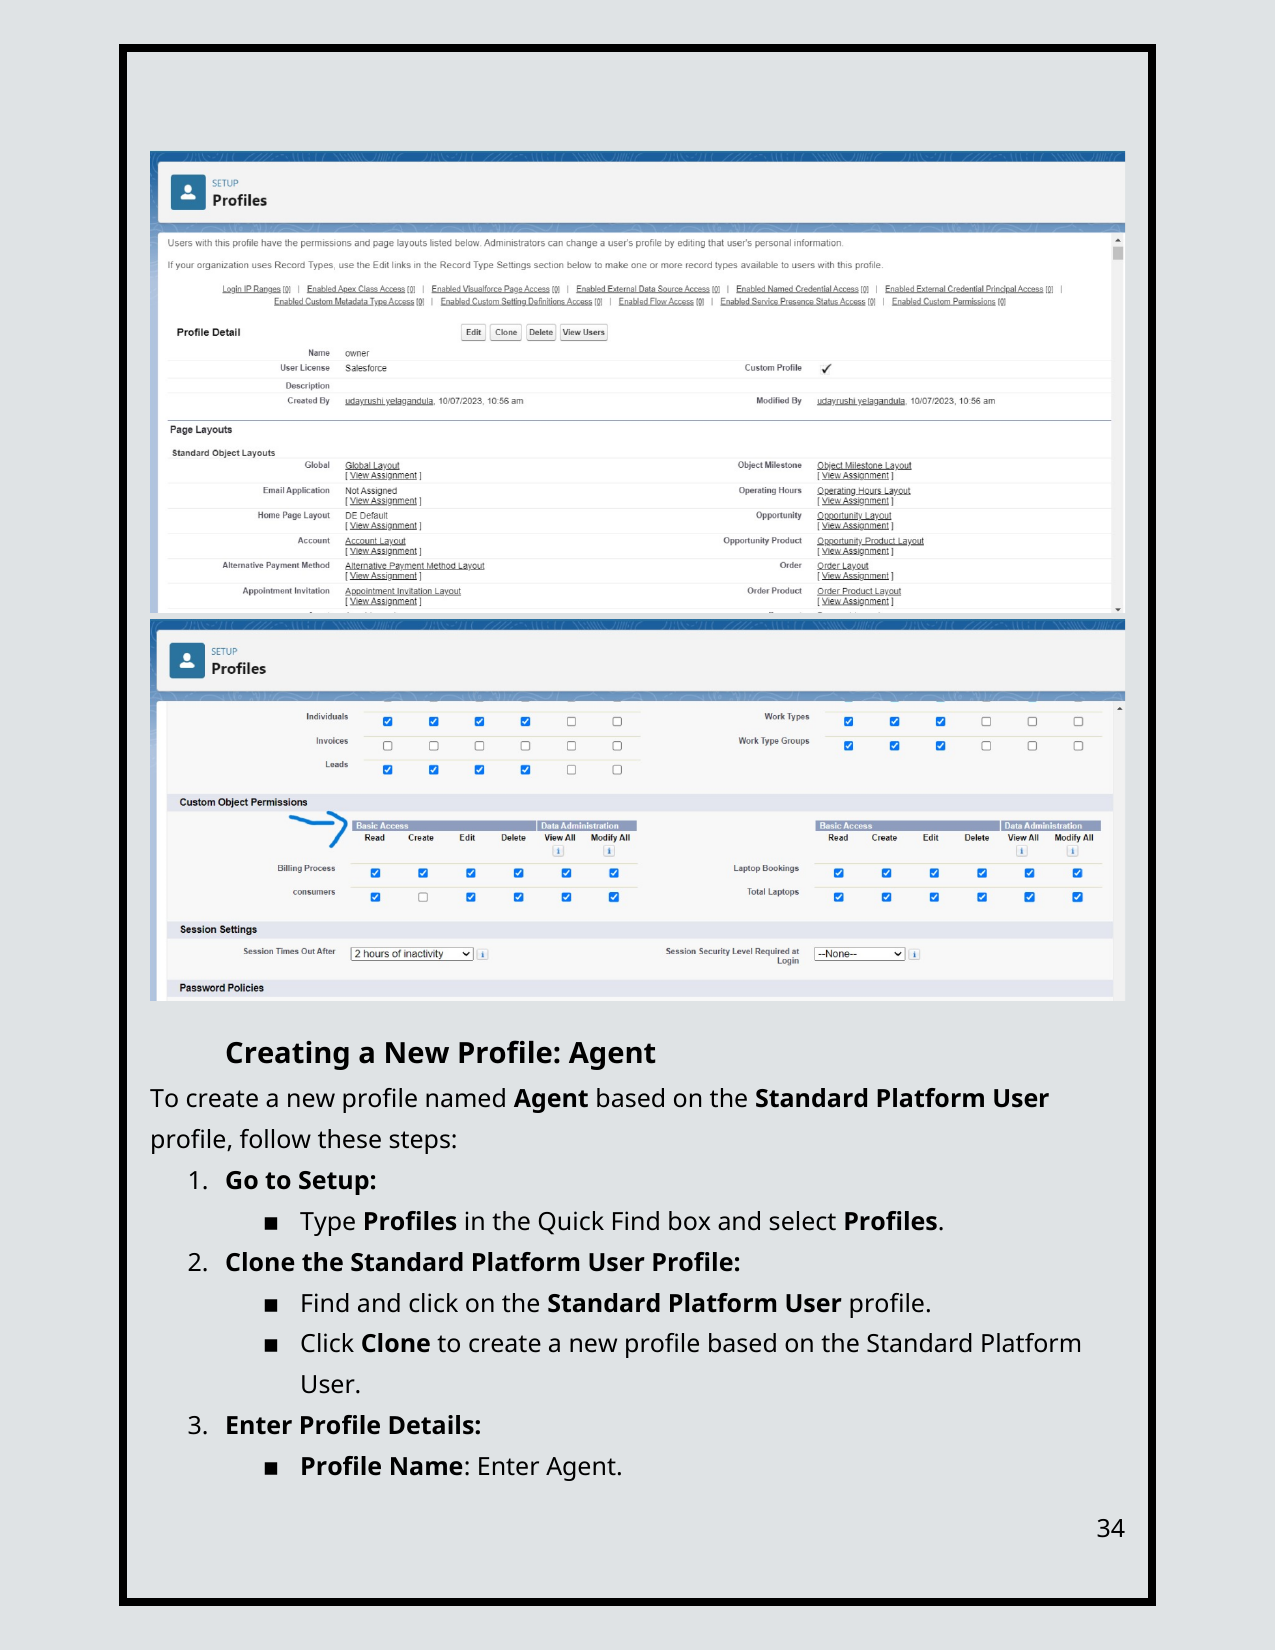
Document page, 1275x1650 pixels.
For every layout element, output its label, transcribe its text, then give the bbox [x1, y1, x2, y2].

list Find and click on the Standard Platform User profile. [262, 1285, 1125, 1319]
subtitle Creating a New Profile: Agent [150, 1032, 1125, 1072]
list Click Clone to create a new profile based on the Standard Platform User. [262, 1326, 1125, 1401]
list Type Profiles in the Quick Find box and select Profiles. [262, 1204, 1125, 1238]
list Go to Setup: [187, 1163, 1125, 1197]
list Profile Name: Enter Agent. [262, 1449, 1125, 1483]
picture [150, 619, 1125, 1001]
list Enter Profile Details: [187, 1408, 1125, 1442]
text To create a new profile named Agent based on the Standard Platform User profile, follow these steps: [150, 1081, 1125, 1156]
list Clone the Standard Platform User Profile: [187, 1244, 1125, 1278]
picture [150, 150, 1125, 613]
